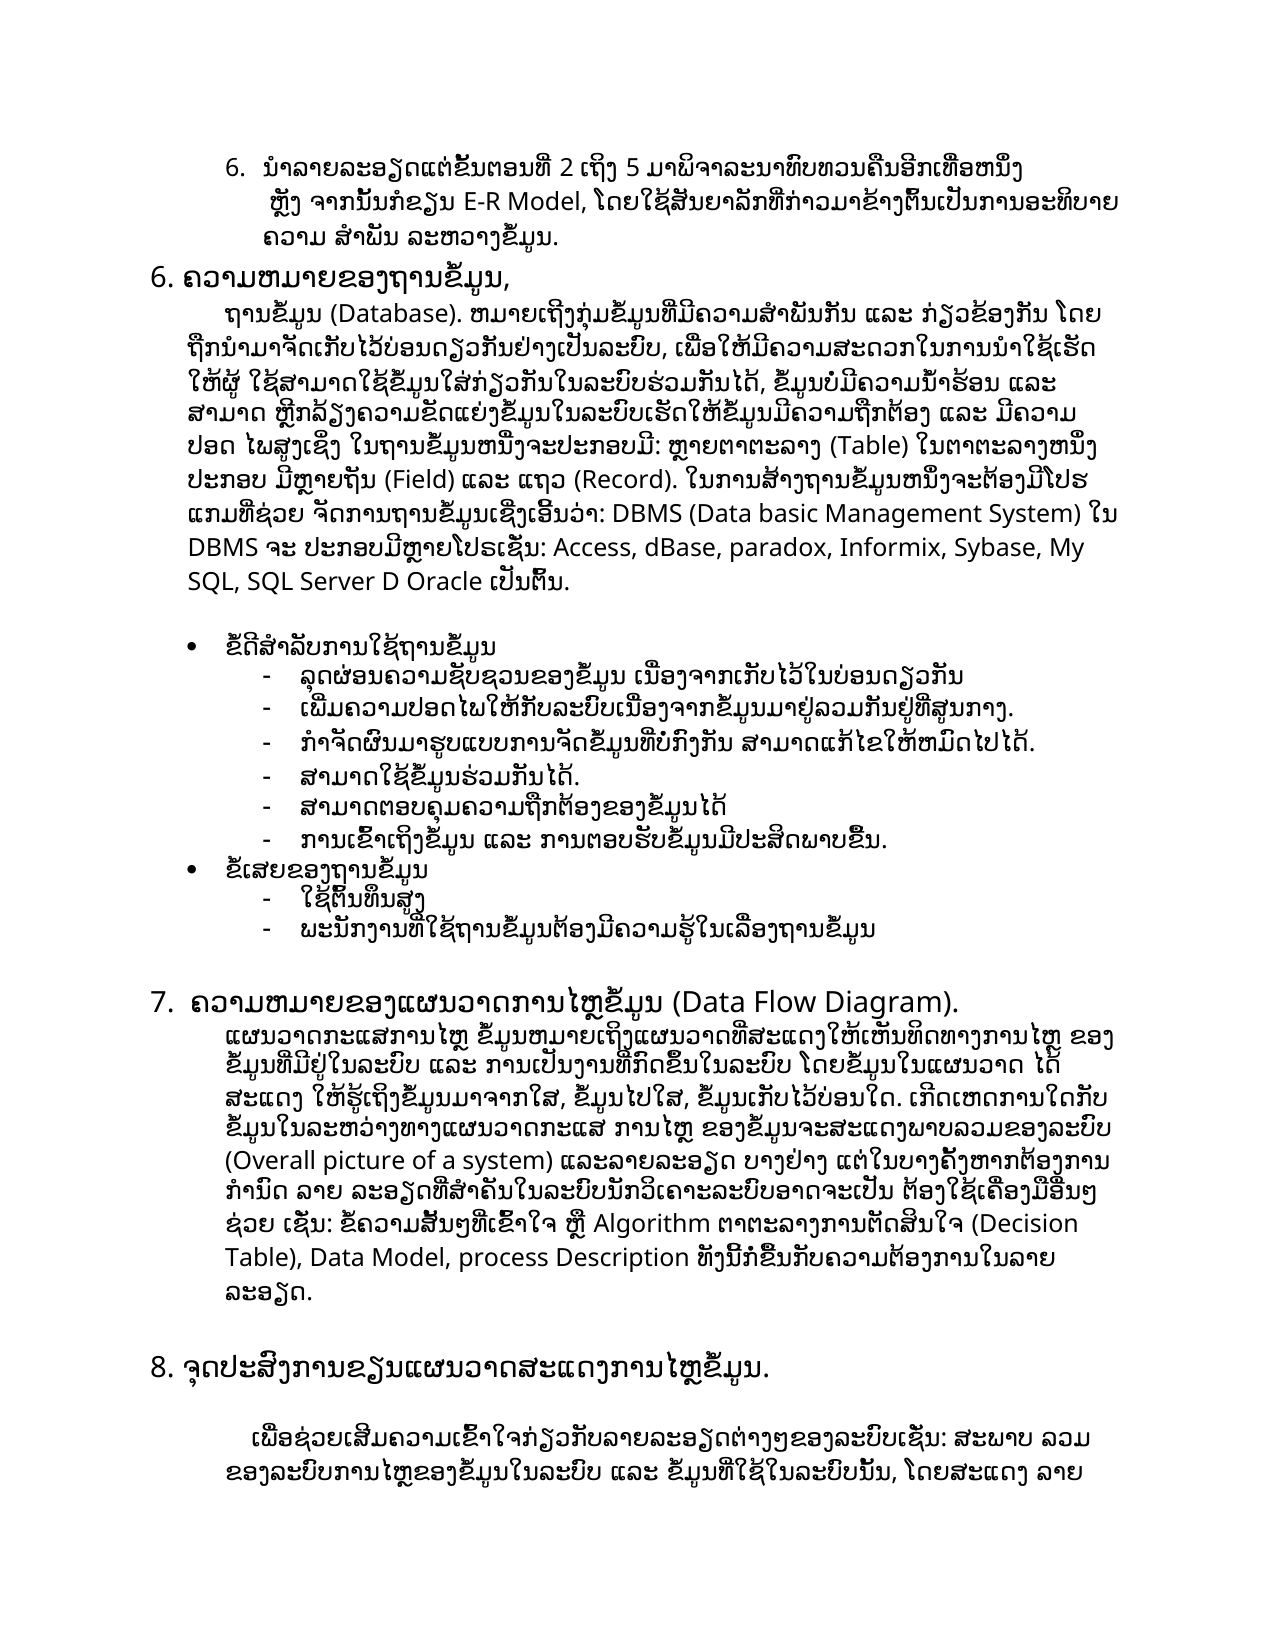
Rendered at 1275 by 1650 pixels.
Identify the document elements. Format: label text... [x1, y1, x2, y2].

text ແຜນວາດກະແສການໄຫຼ ຂໍ້ມູນຫມາຍເຖິງແຜນວາດທີ່ສະແດງໃຫ້ເຫັນທິດທາງການໄຫຼ ຂອງ ຂໍ້ມູນທີ່ມີຢູ່ໃນລະບົບ ແລະ ການເປັນງານທີ່ກົດຂຶ້ນໃນລະບົບ ໂດຍຂໍ້ມູນໃນແຜນວາດ ໄດ້ສະແດງ ໃຫ້ຮູ້ເຖິງຂໍ້ມູນມາຈາກໃສ, ຂໍ້ມູນໄປໃສ, ຂໍ້ມູນເກັບໄວ້ບ່ອນໃດ. ເກີດເຫດການໃດກັບ ຂໍ້ມູນໃນລະຫວ່າງທາງແຜນວາດກະແສ ການໄຫຼ ຂອງຂໍ້ມູນຈະສະແດງພາບລວມຂອງລະບົບ (Overall picture of a system) ແລະລາຍລະອຽດ ບາງຢ່າງ ແຕ່ໃນບາງຄັ້ງຫາກຕ້ອງການກໍານົດ ລາຍ ລະອຽດທີ່ສໍາຄັນໃນລະບົບນັກວິເຄາະລະບົບອາດຈະເປັນ ຕ້ອງໃຊ້ເຄື່ອງມືອື່ນໆຊ່ວຍ ເຊັ່ນ: ຂໍ້ຄວາມສັ້ນໆທີ່ເຂົ້າໃຈ ຫຼື Algorithm ຕາຕະລາງການຕັດສິນໃຈ (Decision Table), Data Model, process Description ທັງນີ້ກໍ່ຂື້ນກັບຄວາມຕ້ອງການໃນລາຍລະອຽດ. [225, 1021, 1125, 1308]
subtitle 6. ຄວາມຫມາຍຂອງຖານຂໍ້ມູນ, [150, 256, 1125, 296]
list ສາມາດຕອບຄຸມຄວາມຖືກຕ້ອງຂອງຂໍ້ມູນໄດ້ [262, 792, 1125, 821]
subtitle 7. ຄວາມຫມາຍຂອງແຜນວາດການໄຫຼຂໍ້ມູນ (Data Flow Diagram). [150, 981, 1125, 1021]
list ໃຊ້ຕົ້ນທຶນສູງ [262, 885, 1125, 914]
text ຖານຂໍ້ມູນ (Database). ຫມາຍເຖີງກຸ່ມຂໍ້ມູນທີ່ມີຄວາມສໍາພັນກັນ ແລະ ກ່ຽວຂ້ອງກັນ ໂດຍ ຖືກນໍາມາຈັດເກັບໄວ້ບ່ອນດຽວກັນຢ່າງເປັນລະບົບ, ເພື່ອໃຫ້ມີຄວາມສະດວກໃນການນໍາໃຊ້ເຮັດ ໃຫ້ຜູ້ ໃຊ້ສາມາດໃຊ້ຂໍ້ມູນໃສ່ກ່ຽວກັນໃນລະບົບຮ່ວມກັນໄດ້, ຂໍ້ມູນບໍ່ມີຄວາມນ້ໍາຮ້ອນ ແລະ ສາມາດ ຫຼີກລ້ຽງຄວາມຂັດແຍ່ງຂໍ້ມູນໃນລະບົບເຮັດໃຫ້ຂໍ້ມູນມີຄວາມຖືກຕ້ອງ ແລະ ມີຄວາມປອດ ໄພສູງເຊິ່ງ ໃນຖານຂໍ້ມູນຫນື່ງຈະປະກອບມີ: ຫຼາຍຕາຕະລາງ (Table) ໃນຕາຕະລາງຫນຶ່ງປະກອບ ມີຫຼາຍຖັນ (Field) ແລະ ແຖວ (Record). ໃນການສ້າງຖານຂໍ້ມູນຫນຶ່ງຈະຕ້ອງມີໂປຮແກມທີ່ຊ່ວຍ ຈັດການຖານຂໍ້ມູນເຊີ່ງເອີ້ນວ່າ: DBMS (Data basic Management System) ໃນ DBMS ຈະ ປະກອບມີຫຼາຍໂປຣເຊັ່ນ: Access, dBase, paradox, Informix, Sybase, My SQL, SQL Server D Oracle ເປັນຕົ້ນ. [187, 296, 1125, 598]
list ສາມາດໃຊ້ຂໍ້ມູນຮ່ວມກັນໄດ້. [262, 758, 1125, 792]
list ນໍາລາຍລະອຽດແຕ່ຂັ້ນຕອນທີ່ 2 ເຖິງ 5 ມາພິຈາລະນາທົບທວນຄືນອີກເທື່ອຫນຶ່ງ [225, 150, 1125, 184]
list ຫຼັງ ຈາກນັ້ນກໍຂຽນ E-R Model, ໂດຍໃຊ້ສັນຍາລັກທີ່ກ່າວມາຂ້າງຕົ້ນເປັນການອະທິບາຍຄວາມ ສໍາພັນ ລະຫວາງຂໍ້ມູນ. [262, 184, 1125, 252]
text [225, 1420, 1125, 1488]
list ການເຂົ້າເຖິງຂໍ້ມູນ ແລະ ການຕອບຮັບຂໍ້ມູນມີປະສິດພາບຂື້ນ. [262, 821, 1125, 856]
list ພະນັກງານທີ່ໃຊ້ຖານຂໍ້ມູນຕ້ອງມີຄວາມຮູ້ໃນເລື່ອງຖານຂໍ້ມູນ [262, 914, 1125, 943]
list ເພີ່ມຄວາມປອດໄພໃຫ້ກັບລະບົບເນື່ອງຈາກຂໍ້ມູນມາຢູ່ລວມກັນຢູ່ທີ່ສູນກາງ. [262, 690, 1125, 724]
list ຂໍ້ດີສໍາລັບການໃຊ້ຖານຂໍ້ມູນ [187, 632, 1125, 661]
list ກໍາຈັດຜົນມາຮູບແບບການຈັດຂໍ້ມູນທີ່ບໍ່ກົງກັນ ສາມາດແກ້ໄຂໃຫ້ຫມົດໄປໄດ້. [262, 724, 1125, 758]
list ລຸດຜ່ອນຄວາມຊັບຊວນຂອງຂໍ້ມູນ ເນື່ອງຈາກເກັບໄວ້ໃນບ່ອນດຽວກັນ [262, 661, 1125, 690]
subtitle 8. ຈຸດປະສົງການຂຽນແຜນວາດສະແດງການໄຫຼຂໍ້ມູນ. [150, 1346, 1125, 1386]
list ຂໍ້ເສຍຂອງຖານຂໍ້ມູນ [187, 856, 1125, 885]
